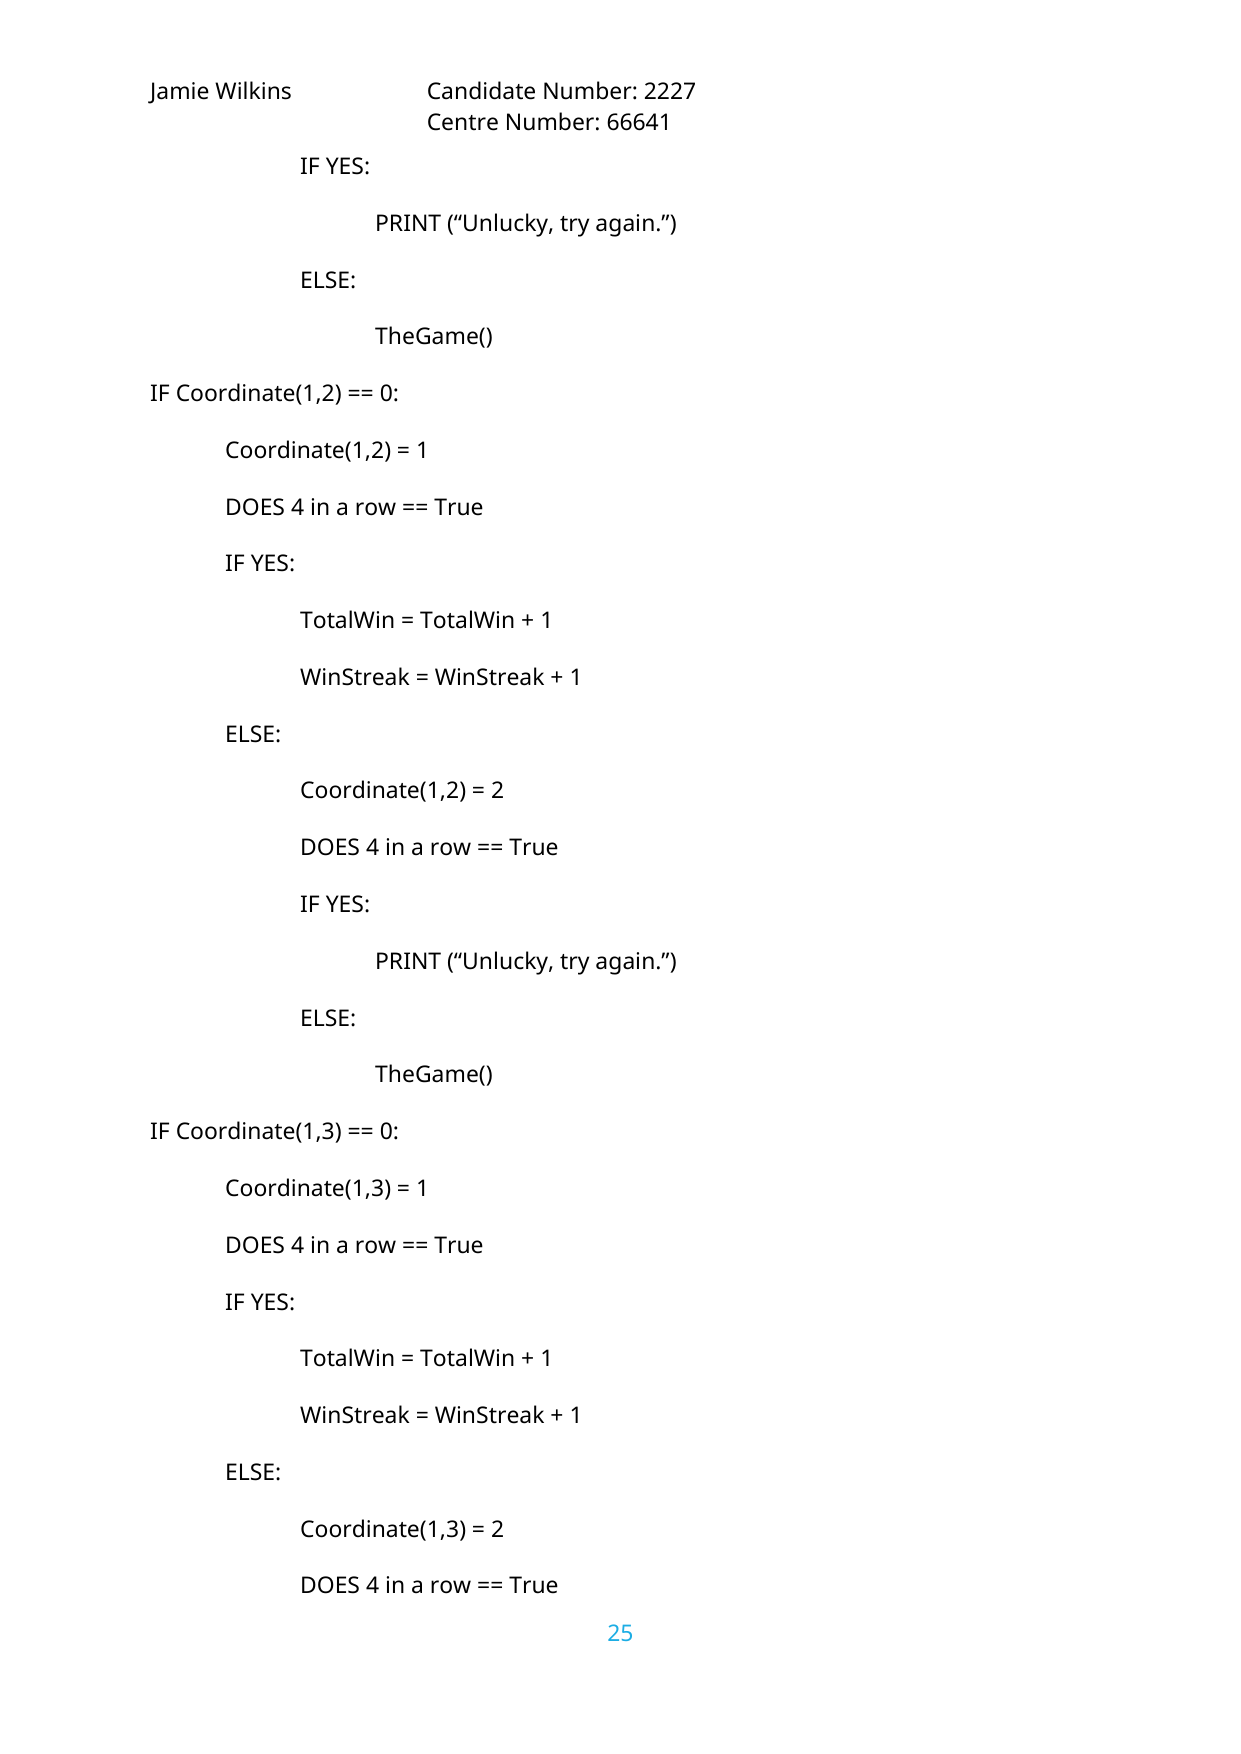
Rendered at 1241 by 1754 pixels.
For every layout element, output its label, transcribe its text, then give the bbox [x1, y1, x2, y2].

text ELSE: [150, 718, 1090, 749]
text DOES 4 in a row == True [150, 1229, 1090, 1260]
text ELSE: [150, 263, 1090, 295]
text TheGame() [150, 1058, 1090, 1089]
text DOES 4 in a row == True [150, 831, 1090, 862]
text DOES 4 in a row == True [150, 1569, 1090, 1601]
text Coordinate(1,2) = 2 [150, 774, 1090, 806]
text IF YES: [150, 547, 1090, 579]
text Coordinate(1,2) = 1 [150, 434, 1090, 465]
text IF Coordinate(1,3) == 0: [150, 1115, 1090, 1146]
text IF YES: [150, 1285, 1090, 1317]
text IF YES: [150, 888, 1090, 919]
text WinStreak = WinStreak + 1 [150, 1399, 1090, 1430]
text WinStreak = WinStreak + 1 [150, 661, 1090, 692]
text TheGame() [150, 320, 1090, 352]
text TotalWin = TotalWin + 1 [150, 604, 1090, 635]
text Coordinate(1,3) = 2 [150, 1512, 1090, 1544]
text PRINT (“Unlucky, try again.”) [150, 207, 1090, 238]
text TotalWin = TotalWin + 1 [150, 1342, 1090, 1373]
text DOES 4 in a row == True [150, 491, 1090, 522]
text Coordinate(1,3) = 1 [150, 1172, 1090, 1203]
text IF YES: [150, 150, 1090, 181]
text PRINT (“Unlucky, try again.”) [150, 945, 1090, 976]
text ELSE: [150, 1456, 1090, 1487]
text ELSE: [150, 1002, 1090, 1033]
text IF Coordinate(1,2) == 0: [150, 377, 1090, 408]
